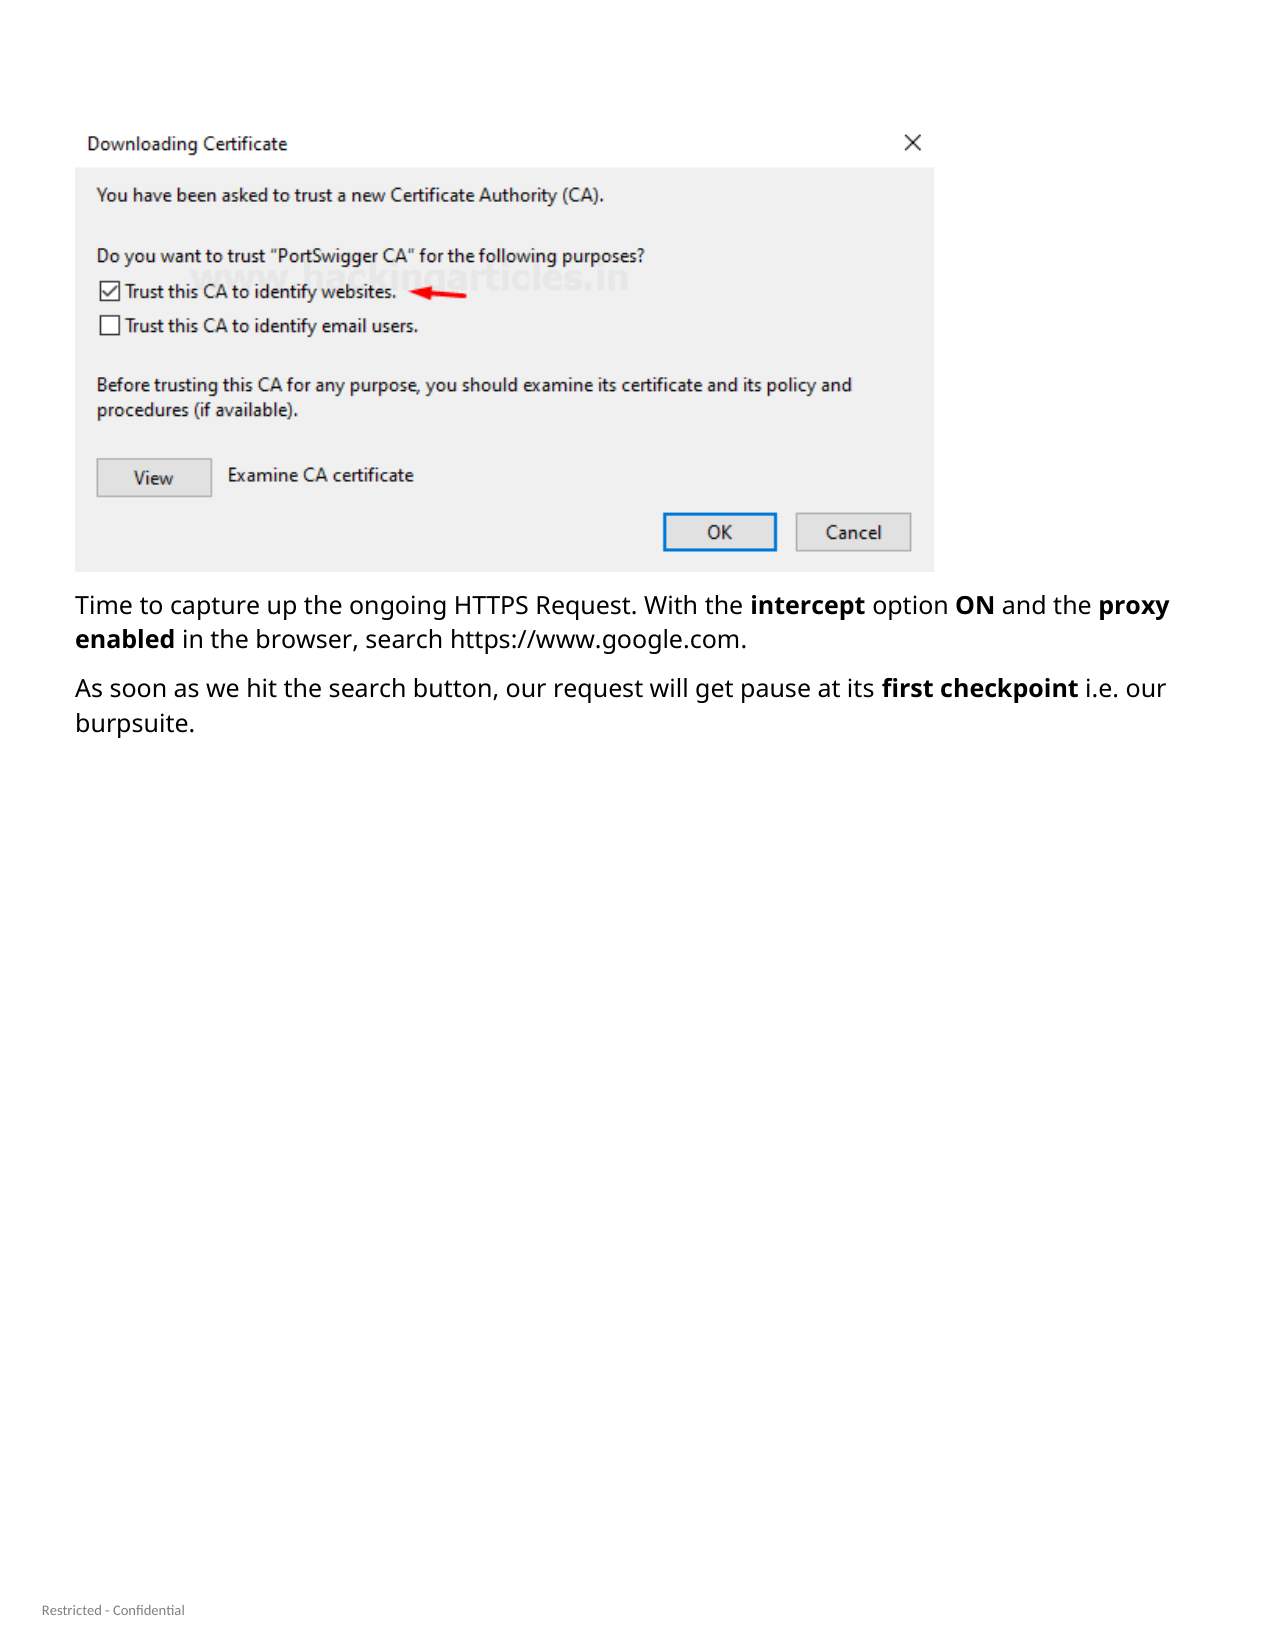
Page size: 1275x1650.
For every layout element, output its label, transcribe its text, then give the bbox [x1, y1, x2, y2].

picture [75, 121, 935, 572]
text As soon as we hit the search button, our request will get pause at its first checkpoint i.e. our burpsuite. [75, 671, 1200, 739]
text Time to capture up the ongoing HTTPS Request. With the intercept option ON and the proxy enabled in the browser, search https://www.google.com. [75, 587, 1200, 656]
